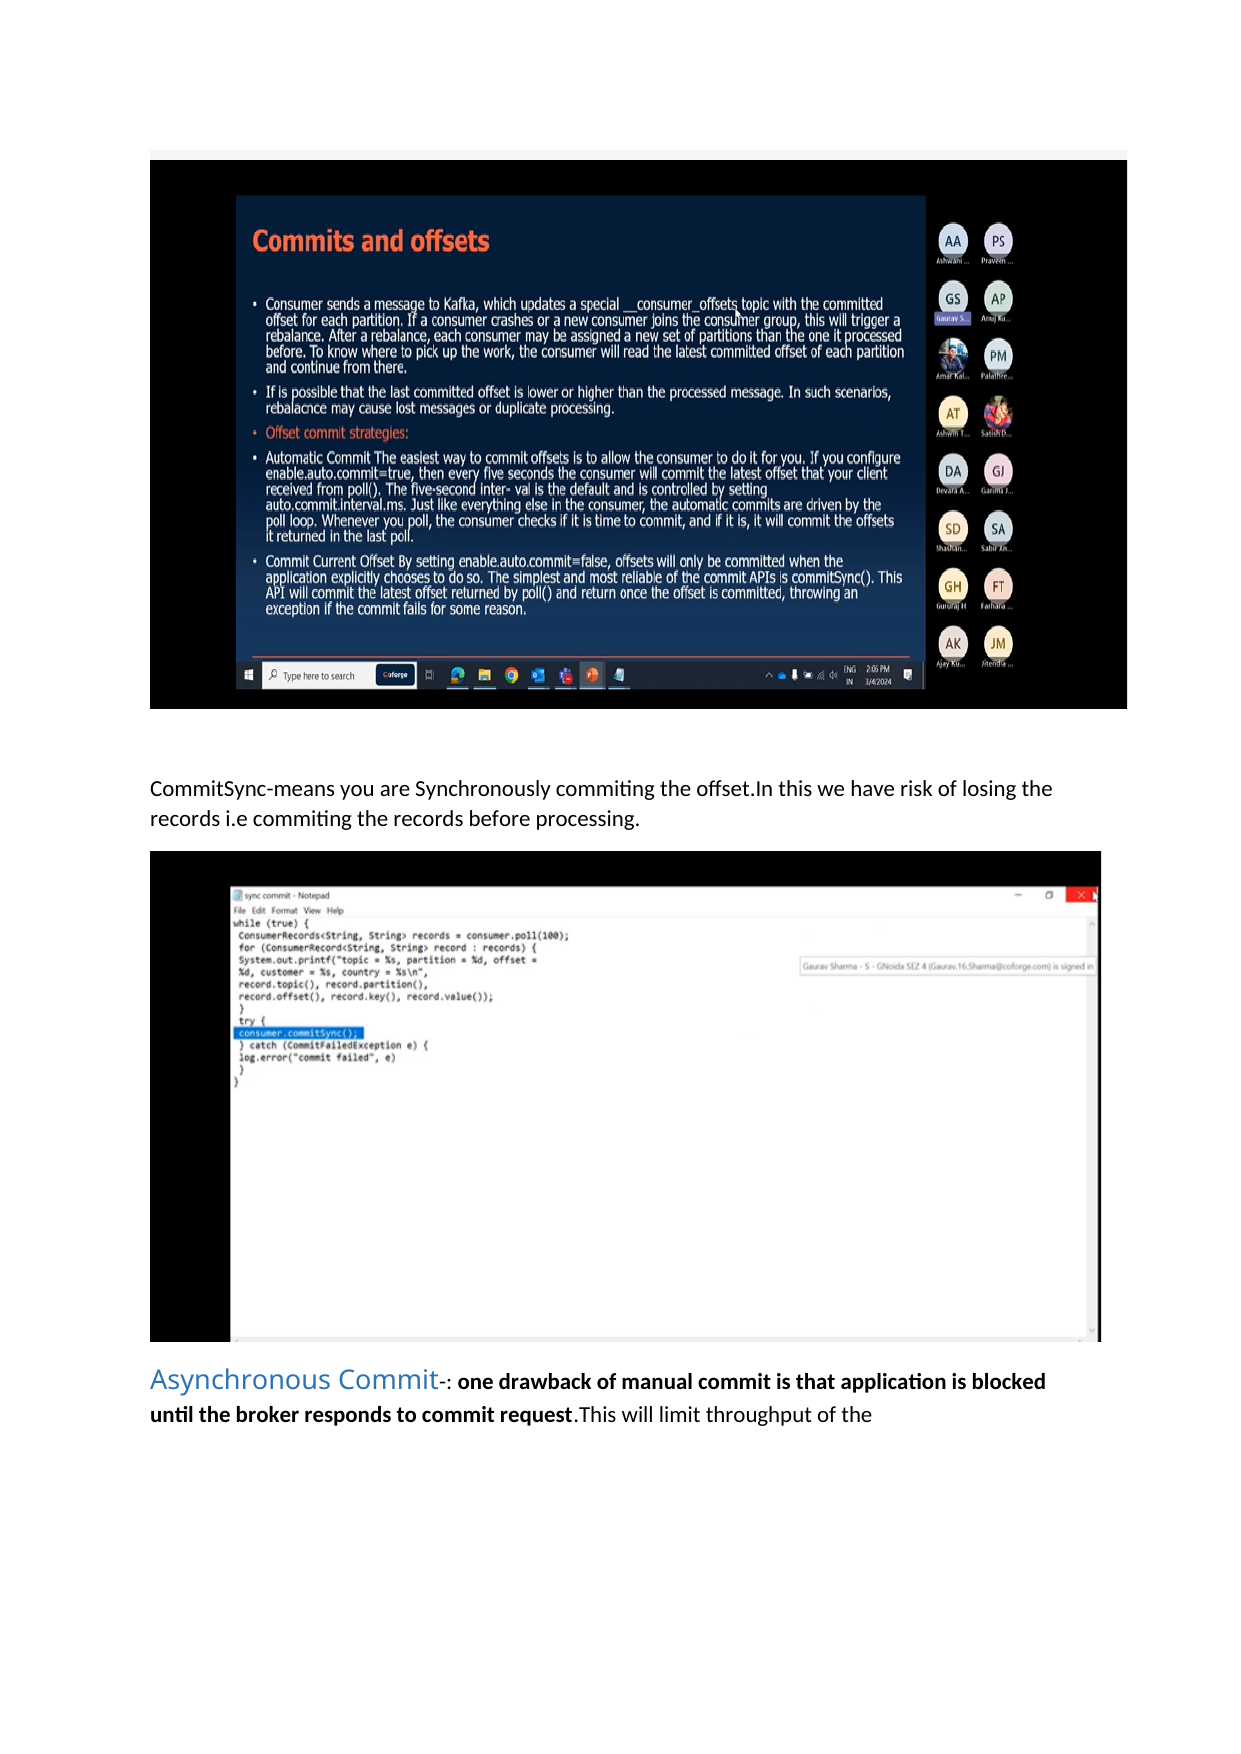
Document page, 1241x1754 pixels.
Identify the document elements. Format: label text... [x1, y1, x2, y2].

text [150, 1361, 1090, 1428]
picture [150, 851, 1102, 1342]
text CommitSync-means you are Synchronously commiting the offset.In this we have risk of losing the records i.e commiting the records before processing. [150, 774, 1090, 832]
picture [150, 150, 1128, 709]
